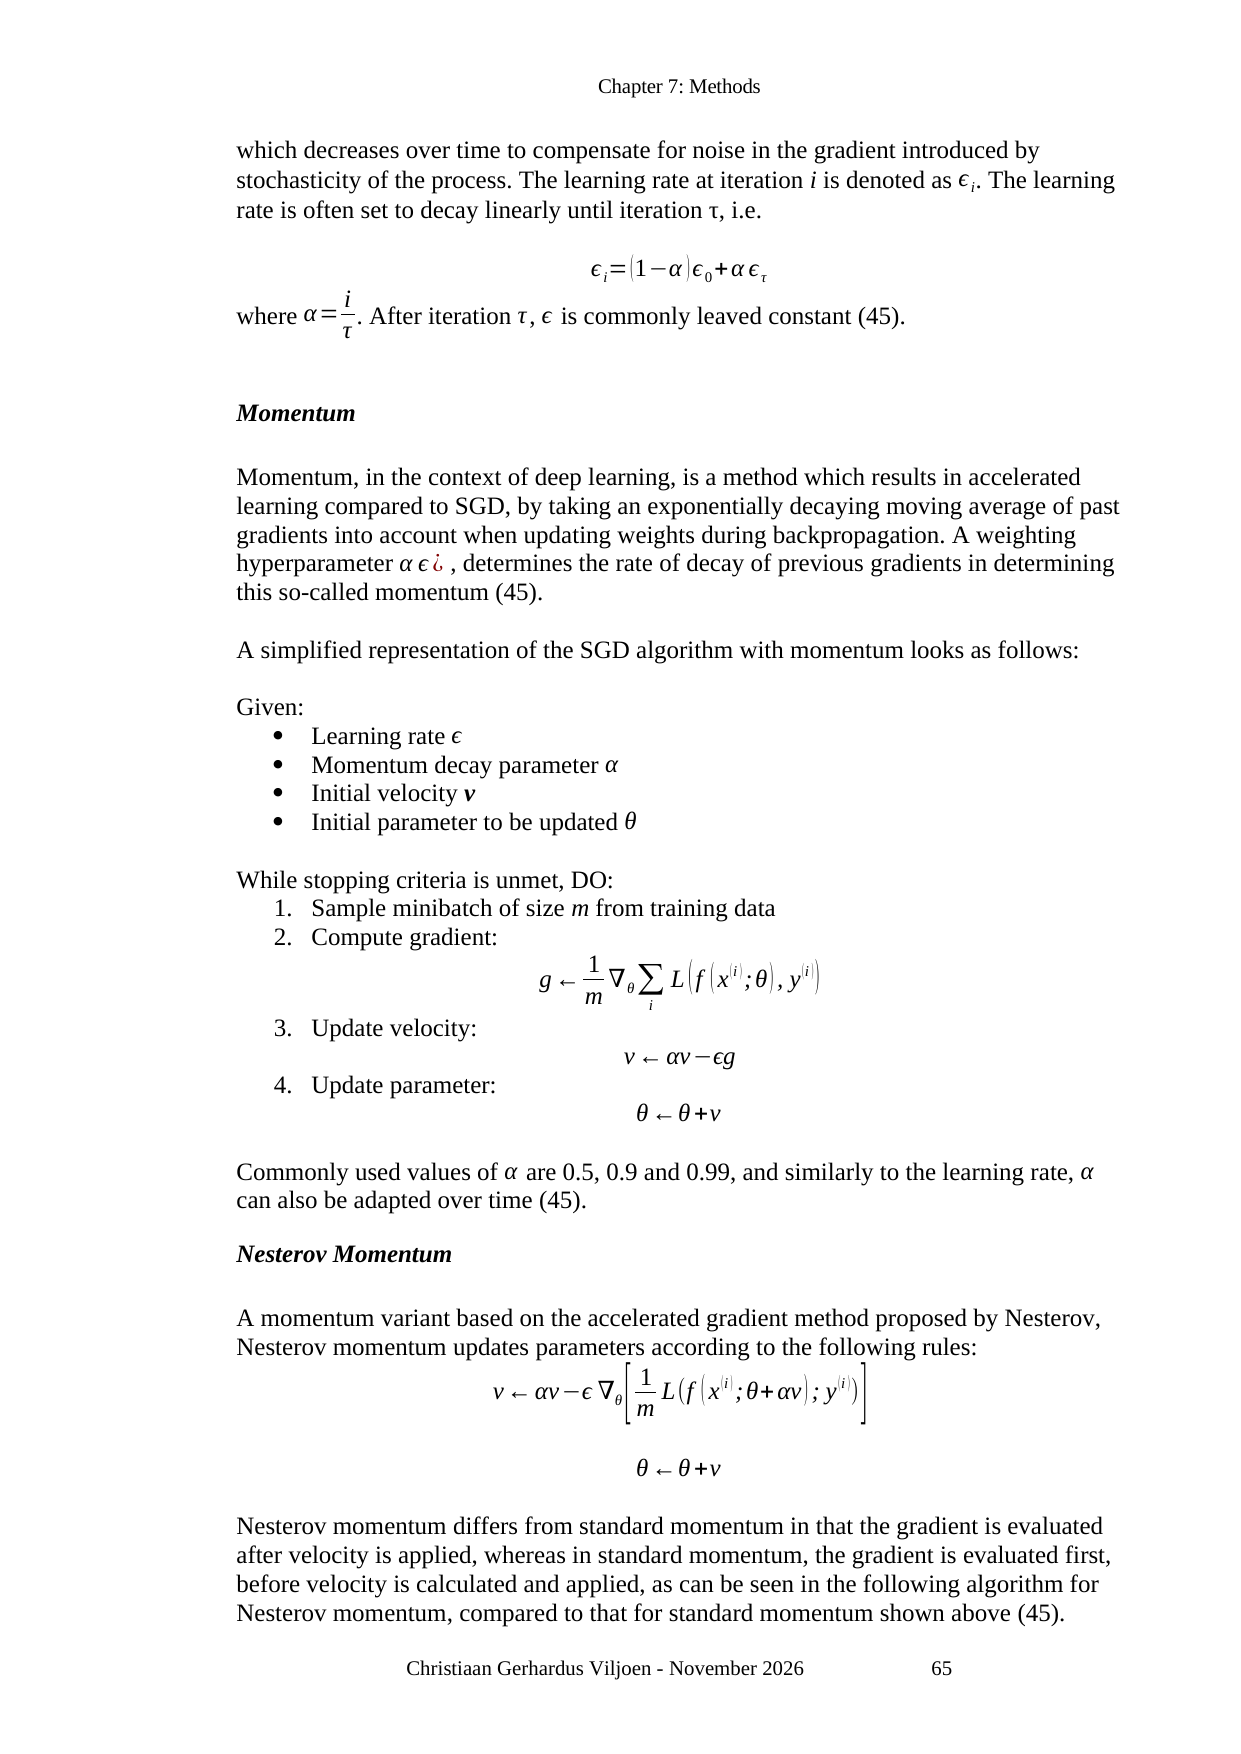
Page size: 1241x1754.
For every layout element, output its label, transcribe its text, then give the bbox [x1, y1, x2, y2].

text Given: [236, 692, 1122, 721]
text While stopping criteria is unmet, DO: [236, 865, 1122, 893]
text A simplified representation of the SGD algorithm with momentum looks as follows: [236, 635, 1122, 663]
text Nesterov momentum differs from standard momentum in that the gradient is evaluated after velocity is applied, whereas in standard momentum, the gradient is evaluated first, before velocity is calculated and applied, as can be seen in the following algorithm for Nesterov momentum, compared to that for standard momentum shown above . [236, 1511, 1122, 1626]
list Initial parameter to be updated [274, 807, 1122, 836]
list Learning rate [274, 721, 1122, 750]
list Compute gradient: [274, 922, 1122, 951]
list Update velocity: [274, 1013, 1122, 1042]
text Momentum, in the context of deep learning, is a method which results in accelerated learning compared to SGD, by taking an exponentially decaying moving average of past gradients into account when updating weights during backpropagation. A weighting hyperparameter , determines the rate of decay of previous gradients in determining this so-called momentum . [236, 462, 1122, 606]
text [236, 135, 1122, 224]
subtitle Momentum [236, 398, 1122, 427]
text A momentum variant based on the accelerated gradient method proposed by Nesterov, Nesterov momentum updates parameters according to the following rules: [236, 1303, 1122, 1360]
text where . After iteration , is commonly leaved constant . [236, 286, 1122, 345]
list Momentum decay parameter [274, 750, 1122, 778]
list Sample minibatch of size m from training data [274, 893, 1122, 922]
text Commonly used values of are 0.5, 0.9 and 0.99, and similarly to the learning rate, can also be adapted over time . [236, 1157, 1122, 1214]
list Initial velocity v [274, 778, 1122, 807]
subtitle Nesterov Momentum [236, 1239, 1122, 1268]
list Update parameter: [274, 1070, 1122, 1099]
